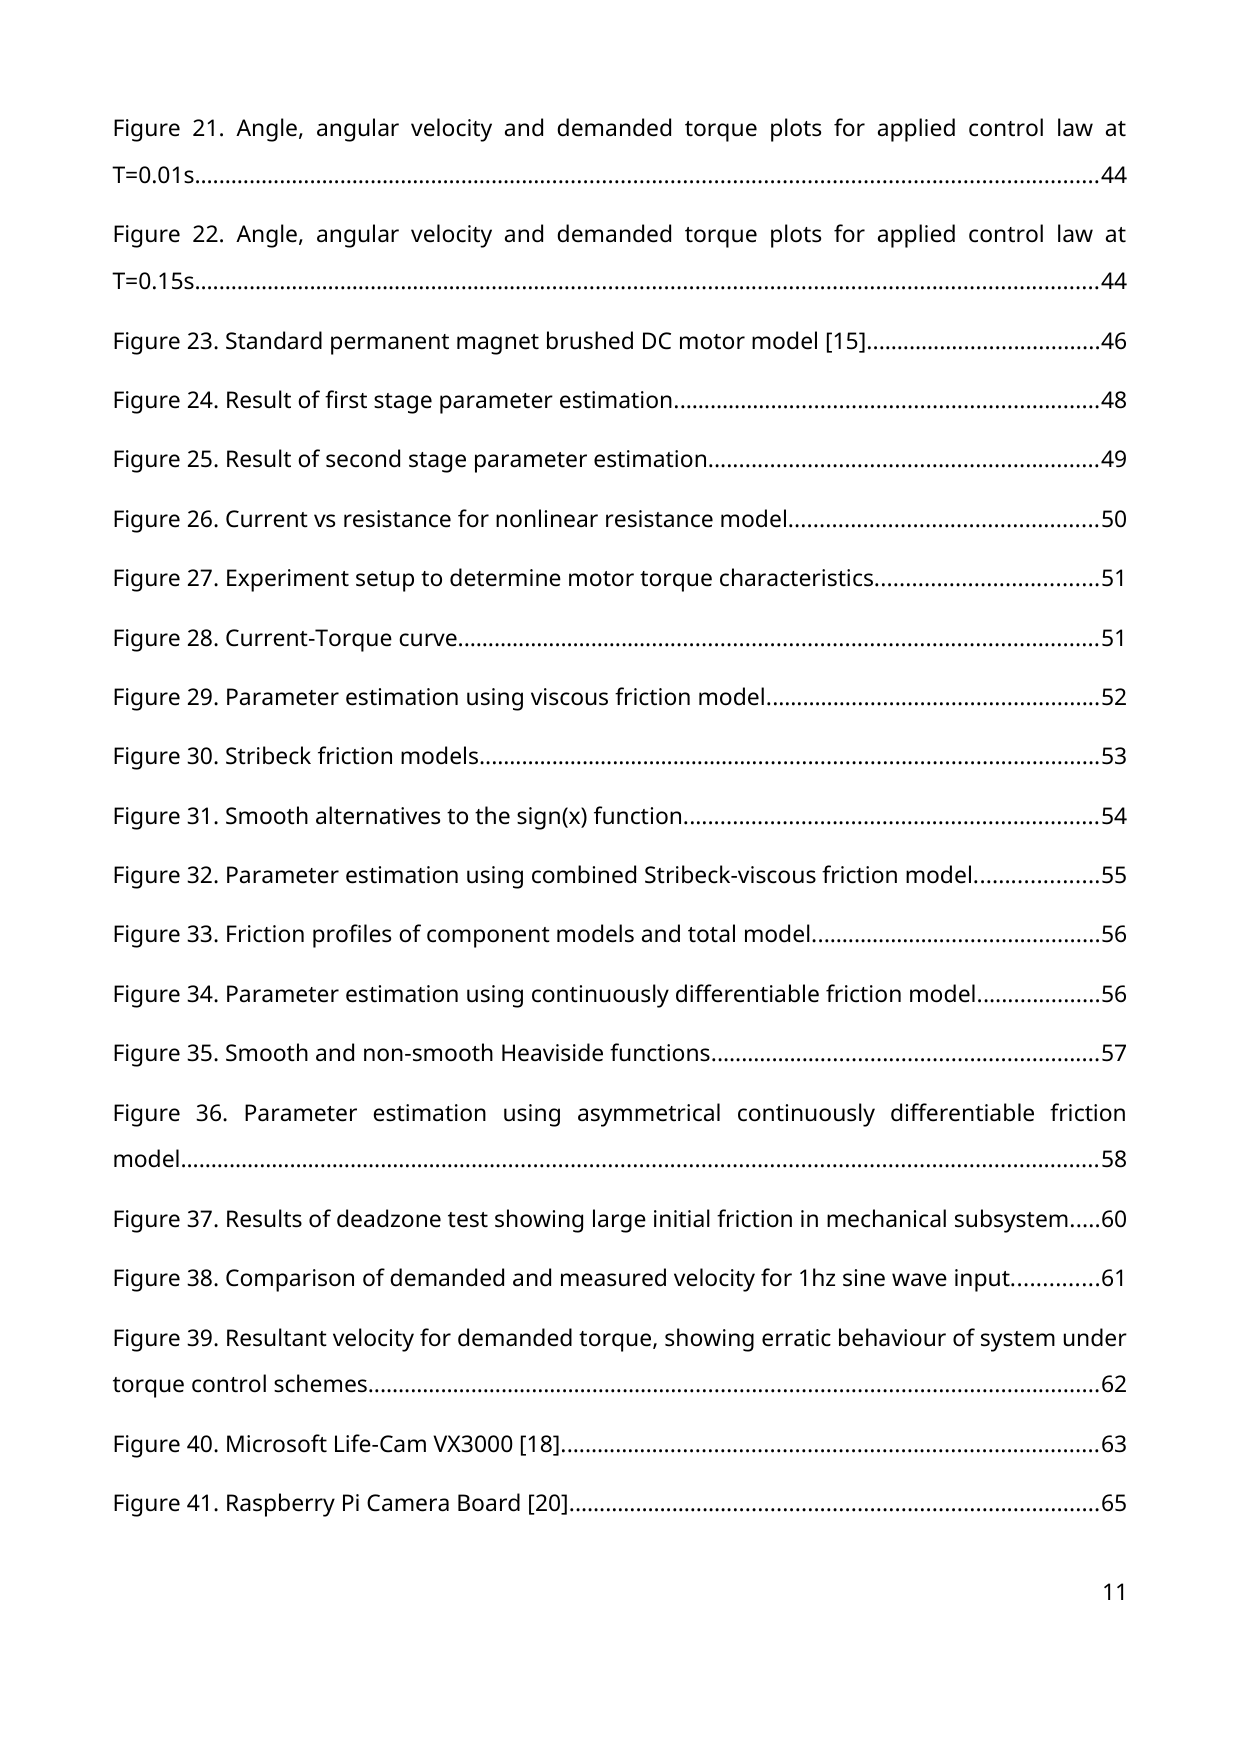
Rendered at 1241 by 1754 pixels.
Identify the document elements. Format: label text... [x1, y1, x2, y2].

text Figure 26. Current vs resistance for nonlinear resistance model. 50 [112, 503, 1128, 534]
text Figure 21. Angle, angular velocity and demanded torque plots for applied control law at T=0.01s. 44 [112, 112, 1128, 190]
text Figure 22. Angle, angular velocity and demanded torque plots for applied control law at T=0.15s 44 [112, 218, 1128, 297]
text Figure 25. Result of second stage parameter estimation. 49 [112, 443, 1128, 475]
text Figure 31. Smooth alternatives to the sign(x) function. 54 [112, 800, 1128, 831]
text Figure 40. Microsoft Life-Cam VX3000 [18]. 63 [112, 1428, 1128, 1459]
text Figure 28. Current-Torque curve. 51 [112, 622, 1128, 653]
text Figure 39. Resultant velocity for demanded torque, showing erratic behaviour of system under torque control schemes. 62 [112, 1322, 1128, 1400]
text Figure 23. Standard permanent magnet brushed DC motor model [15]. 46 [112, 325, 1128, 356]
text Figure 35. Smooth and non-smooth Heaviside functions. 57 [112, 1037, 1128, 1068]
text Figure 38. Comparison of demanded and measured velocity for 1hz sine wave input. 61 [112, 1262, 1128, 1293]
text Figure 29. Parameter estimation using viscous friction model. 52 [112, 681, 1128, 712]
text Figure 41. Raspberry Pi Camera Board [20]. 65 [112, 1487, 1128, 1518]
text Figure 27. Experiment setup to determine motor torque characteristics. 51 [112, 562, 1128, 593]
text Figure 32. Parameter estimation using combined Stribeck-viscous friction model. 55 [112, 859, 1128, 890]
text Figure 30. Stribeck friction models. 53 [112, 740, 1128, 772]
text Figure 34. Parameter estimation using continuously differentiable friction model. 56 [112, 978, 1128, 1009]
text Figure 24. Result of first stage parameter estimation. 48 [112, 384, 1128, 415]
text Figure 37. Results of deadzone test showing large initial friction in mechanical subsystem. 60 [112, 1203, 1128, 1234]
text Figure 33. Friction profiles of component models and total model. 56 [112, 918, 1128, 950]
text Figure 36. Parameter estimation using asymmetrical continuously differentiable friction model. 58 [112, 1097, 1128, 1175]
